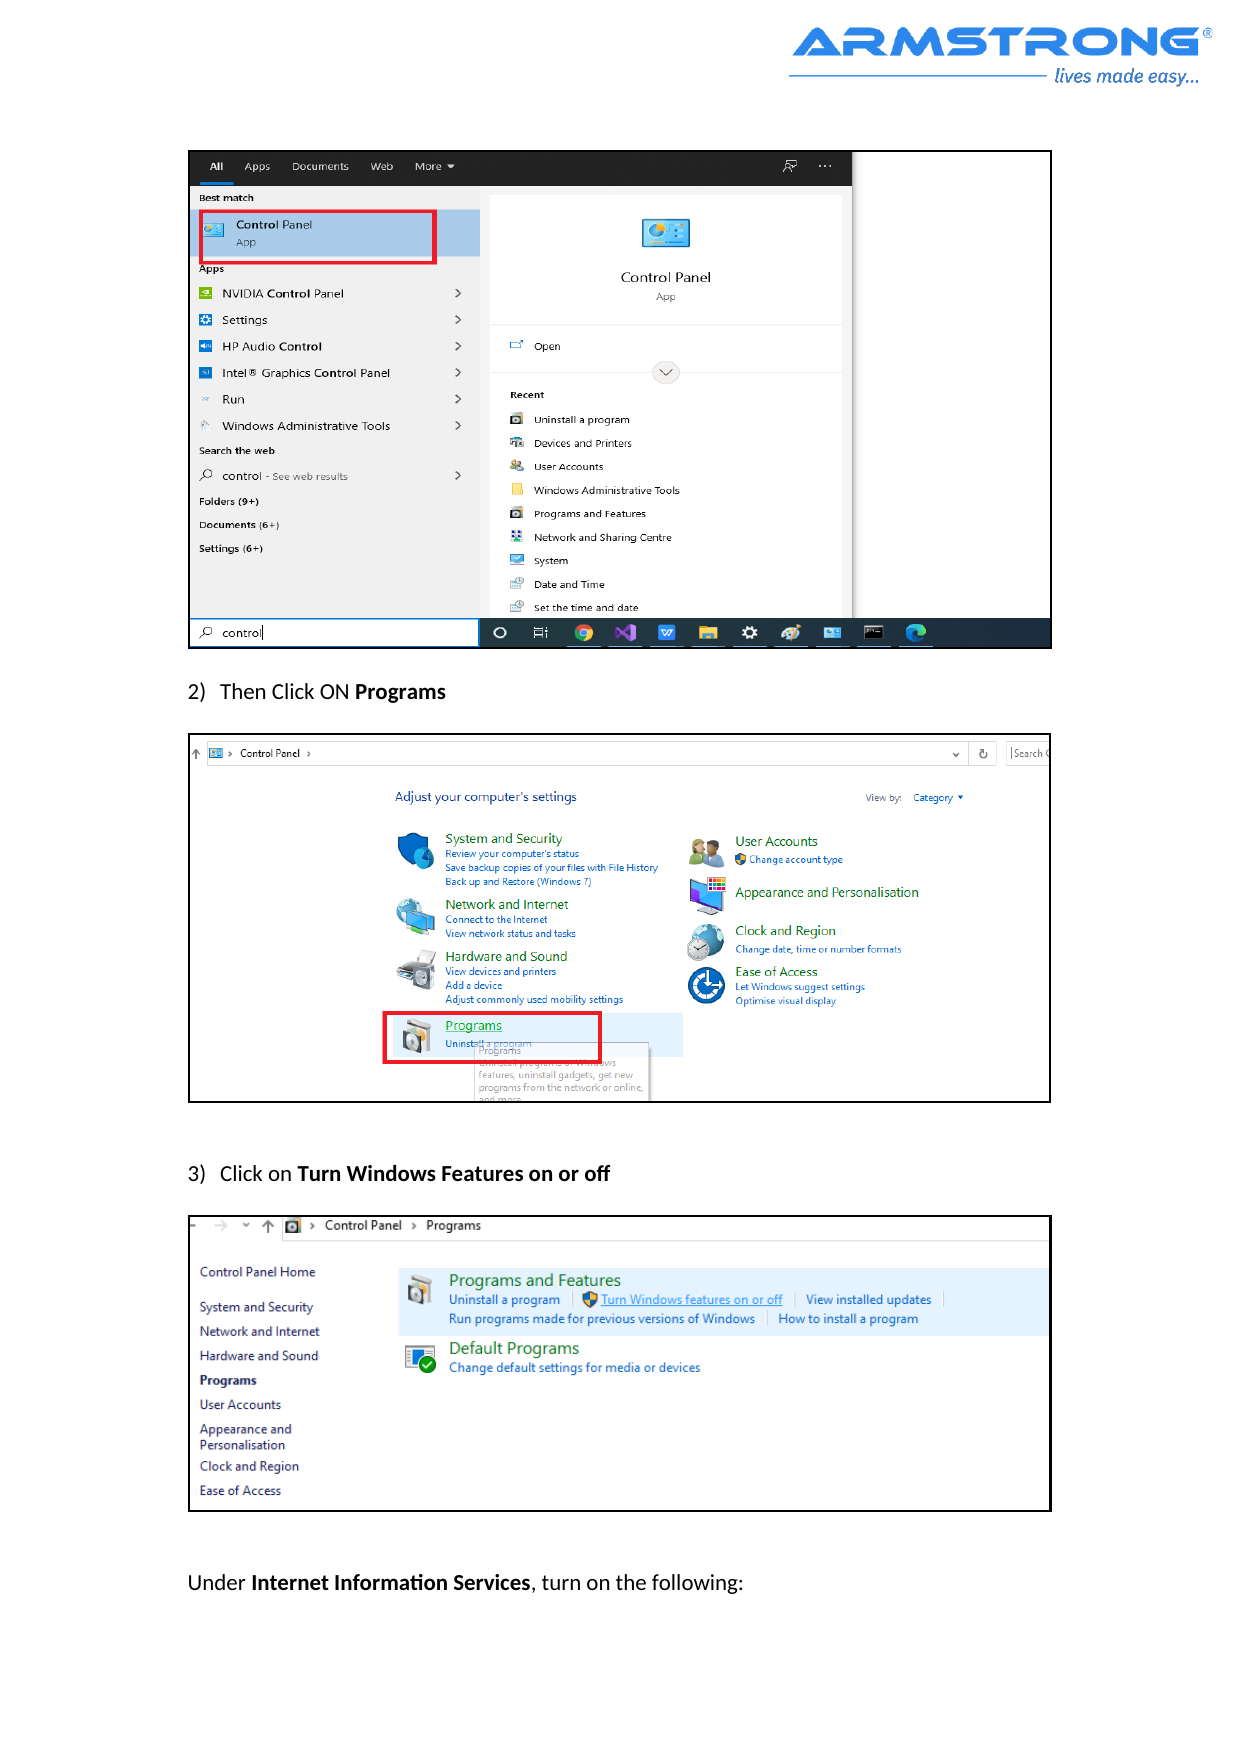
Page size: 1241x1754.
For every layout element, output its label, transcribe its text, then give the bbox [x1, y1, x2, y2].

list Click on Turn Windows Features on or off [187, 1159, 1053, 1187]
list Then Click ON Programs [187, 677, 1053, 705]
picture [190, 1217, 1049, 1510]
picture [190, 152, 1050, 647]
picture [788, 27, 1213, 87]
picture [190, 735, 1049, 1101]
text Under Internet Information Services, turn on the following: [187, 1568, 1053, 1597]
